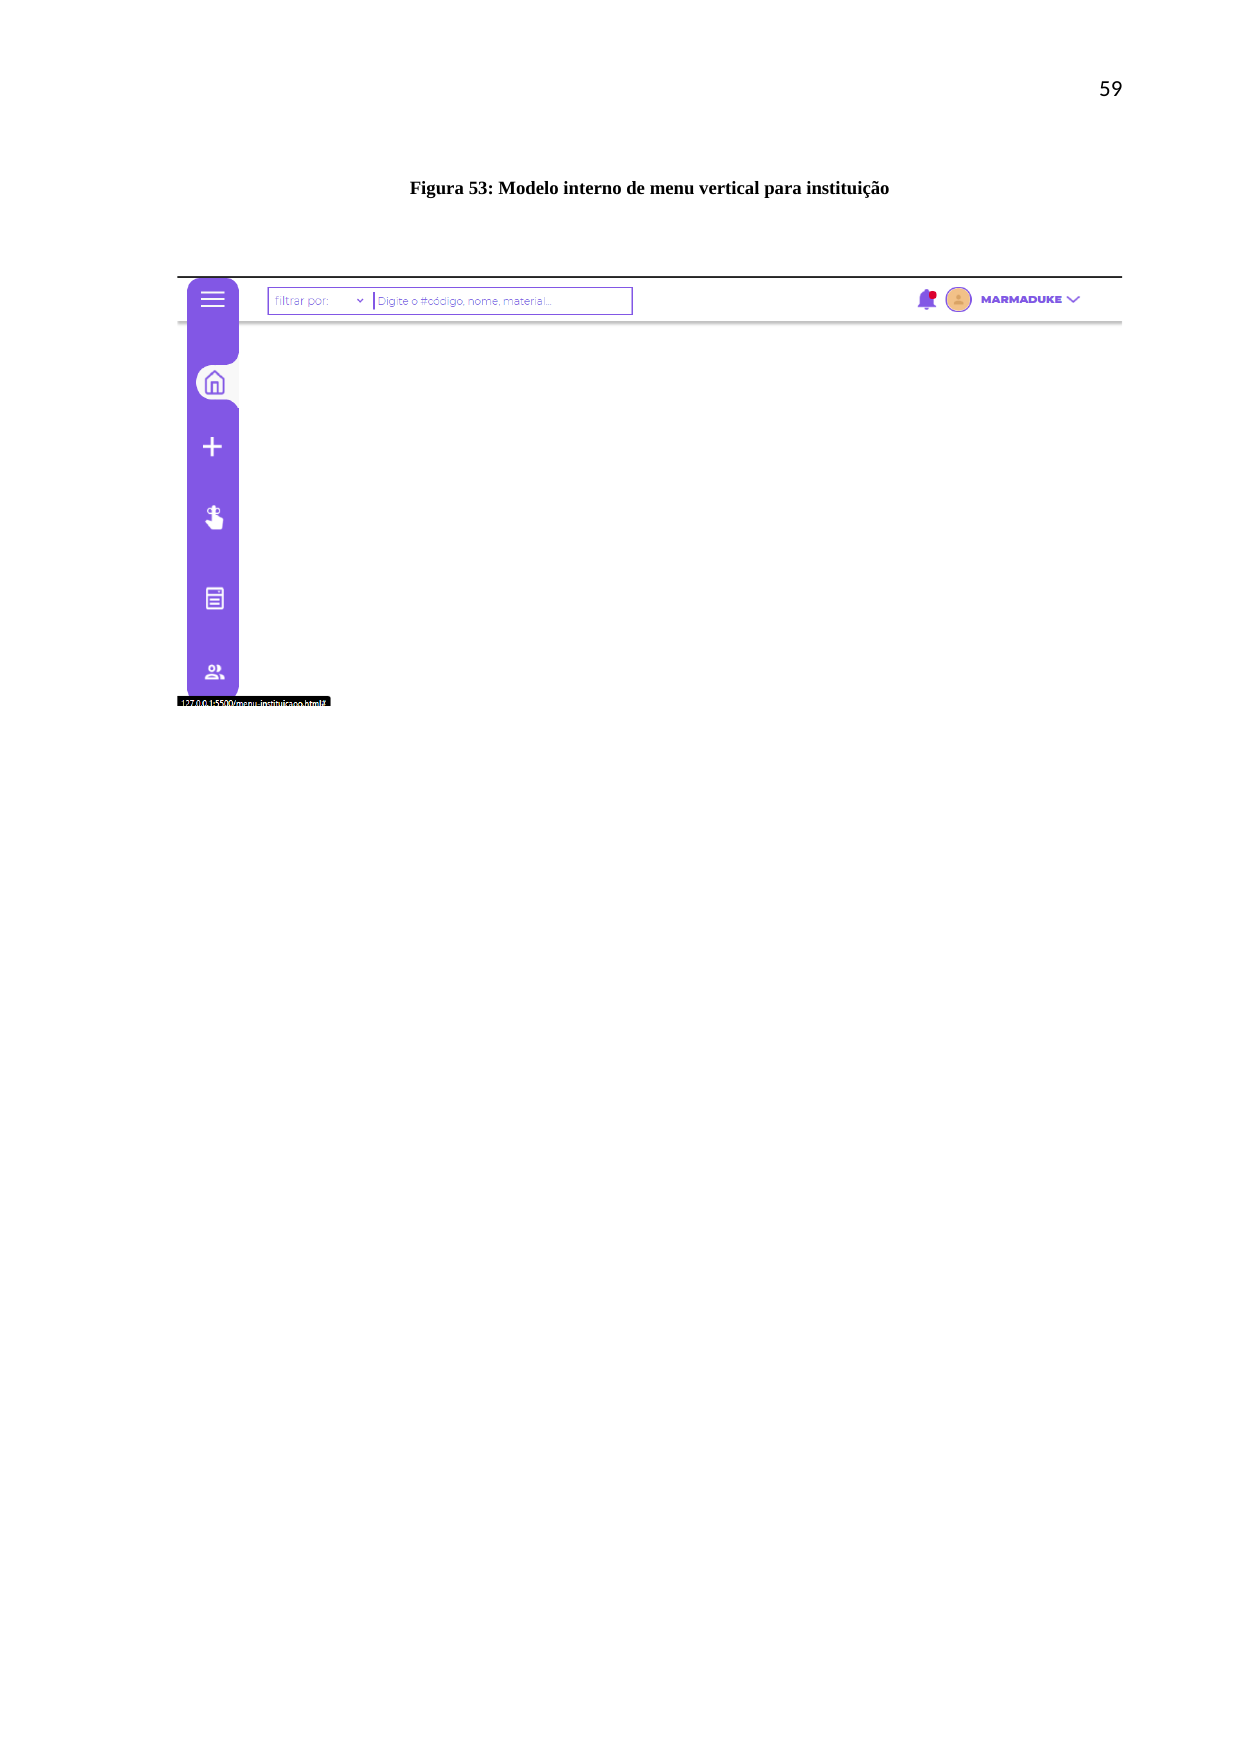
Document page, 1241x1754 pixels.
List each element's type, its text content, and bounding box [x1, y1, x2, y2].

picture [177, 276, 1123, 706]
